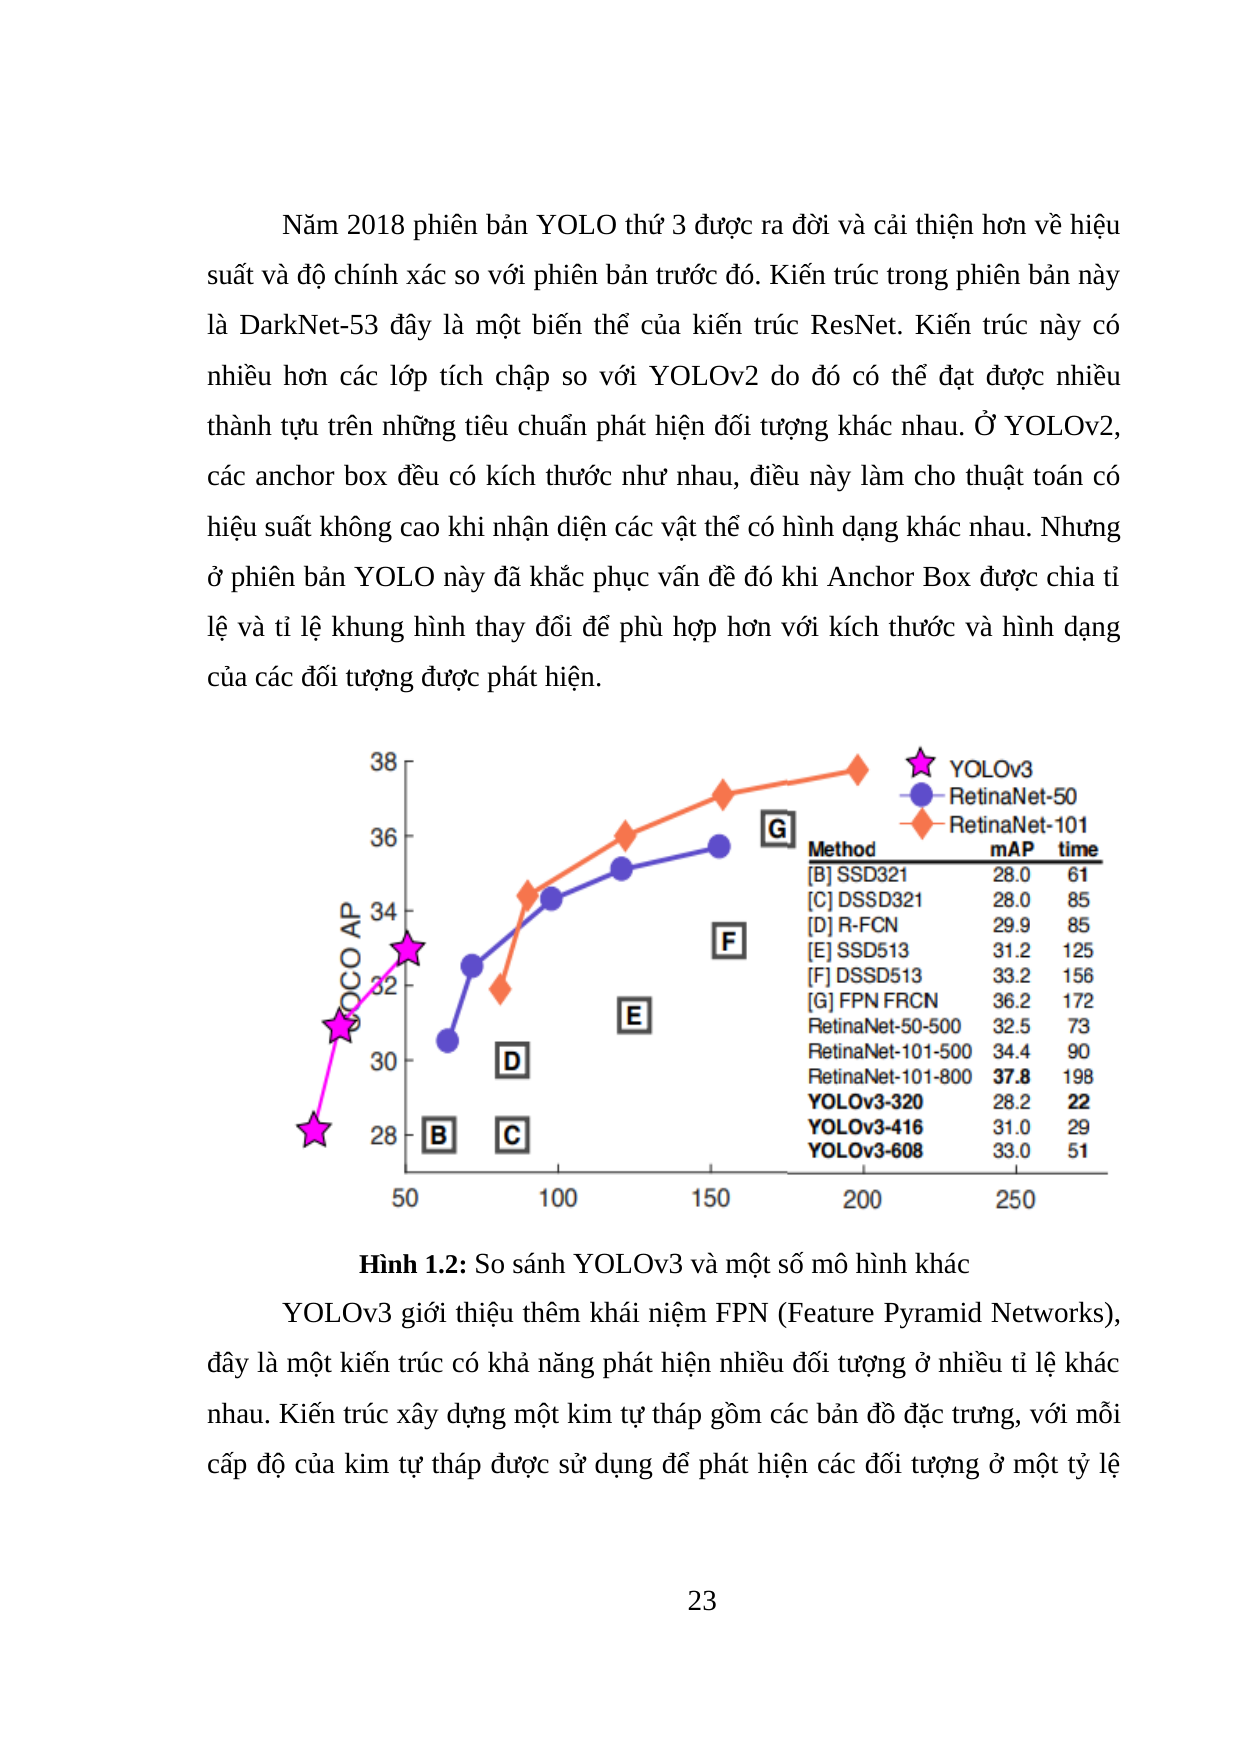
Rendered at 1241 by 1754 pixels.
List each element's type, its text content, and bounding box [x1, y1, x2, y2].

text Năm 2018 phiên bản YOLO thứ 3 được ra đời và cải thiện hơn về hiệu suất và độ chính xác so với phiên bản trước đó. Kiến trúc trong phiên bản này là DarkNet-53 đây là một biến thể của kiến trúc ResNet. Kiến trúc này có nhiều hơn các lớp tích chập so với YOLOv2 do đó có thể đạt được nhiều thành tựu trên những tiêu chuẩn phát hiện đối tượng khác nhau. Ở YOLOv2, các anchor box đều có kích thước như nhau, điều này làm cho thuật toán có hiệu suất không cao khi nhận diện các vật thể có hình dạng khác nhau. Nhưng ở phiên bản YOLO này đã khắc phục vấn đề đó khi Anchor Box được chia tỉ lệ và tỉ lệ khung hình thay đổi để phù hợp hơn với kích thước và hình dạng của các đối tượng được phát hiện. [207, 207, 1122, 693]
text So sánh YOLOv3 và một số mô hình khác [207, 1246, 1122, 1279]
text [207, 1295, 1122, 1480]
picture [281, 722, 1141, 1217]
